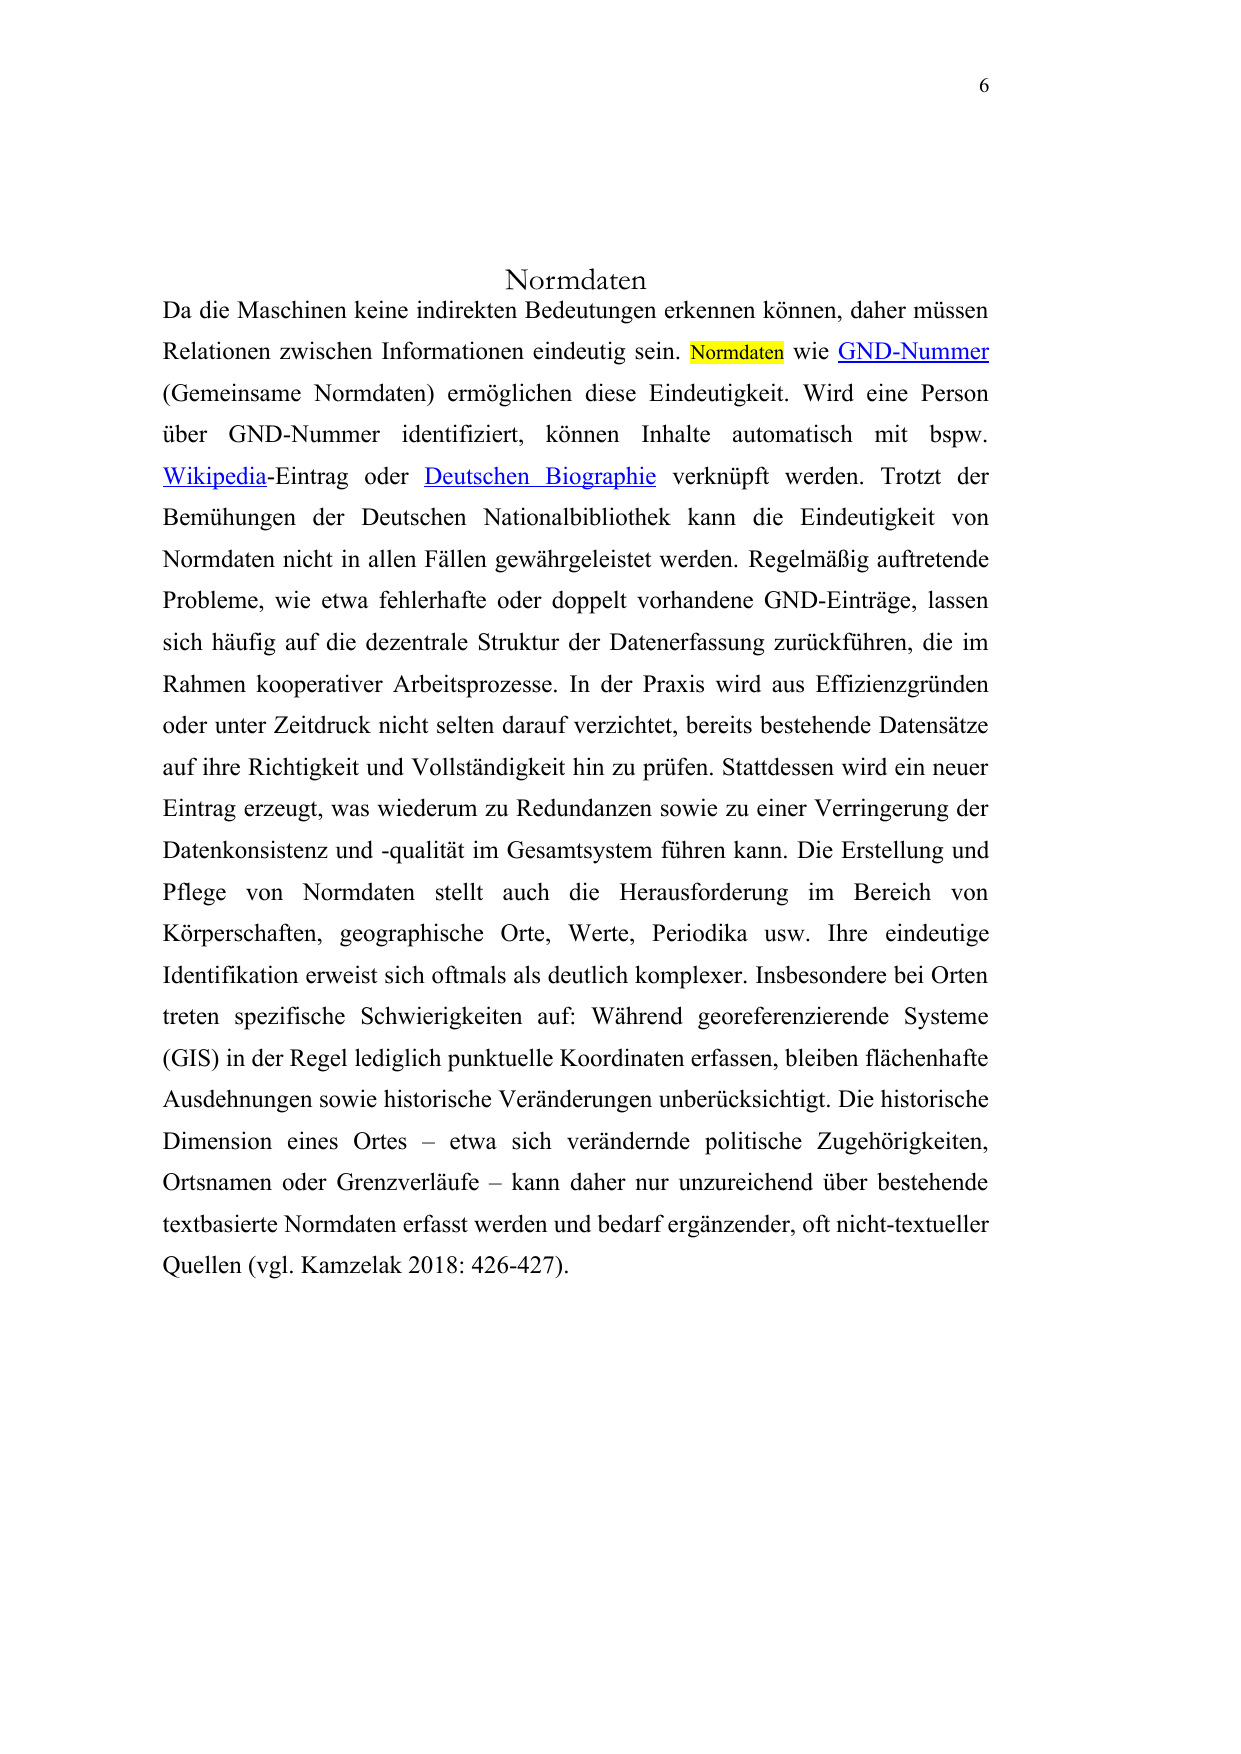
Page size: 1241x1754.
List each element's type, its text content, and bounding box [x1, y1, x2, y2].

text Da die Maschinen keine indirekten Bedeutungen erkennen können, daher müssen Relationen zwischen Informationen eindeutig sein. Normdaten wie GND-Nummer (Gemeinsame Normdaten) ermöglichen diese Eindeutigkeit. Wird eine Person über GND-Nummer identifiziert, können Inhalte automatisch mit bspw. Wikipedia-Eintrag oder Deutschen Biographie verknüpft werden. Trotzt der Bemühungen der Deutschen Nationalbibliothek kann die Eindeutigkeit von Normdaten nicht in allen Fällen gewährgeleistet werden. Regelmäßig auftretende Probleme, wie etwa fehlerhafte oder doppelt vorhandene GND-Einträge, lassen sich häufig auf die dezentrale Struktur der Datenerfassung zurückführen, die im Rahmen kooperativer Arbeitsprozesse. In der Praxis wird aus Effizienzgründen oder unter Zeitdruck nicht selten darauf verzichtet, bereits bestehende Datensätze auf ihre Richtigkeit und Vollständigkeit hin zu prüfen. Stattdessen wird ein neuer Eintrag erzeugt, was wiederum zu Redundanzen sowie zu einer Verringerung der Datenkonsistenz und -qualität im Gesamtsystem führen kann. Die Erstellung und Pflege von Normdaten stellt auch die Herausforderung im Bereich von Körperschaften, geographische Orte, Werte, Periodika usw. Ihre eindeutige Identifikation erweist sich oftmals als deutlich komplexer. Insbesondere bei Orten treten spezifische Schwierigkeiten auf: Während georeferenzierende Systeme (GIS) in der Regel lediglich punktuelle Koordinaten erfassen, bleiben flächenhafte Ausdehnungen sowie historische Veränderungen unberücksichtigt. Die historische Dimension eines Ortes – etwa sich verändernde politische Zugehörigkeiten, Ortsnamen oder Grenzverläufe – kann daher nur unzureichend über bestehende textbasierte Normdaten erfasst werden und bedarf ergänzender, oft nicht-textueller Quellen (vgl. Kamzelak 2018: 426-427). [162, 296, 989, 1279]
subtitle Normdaten [162, 262, 989, 296]
